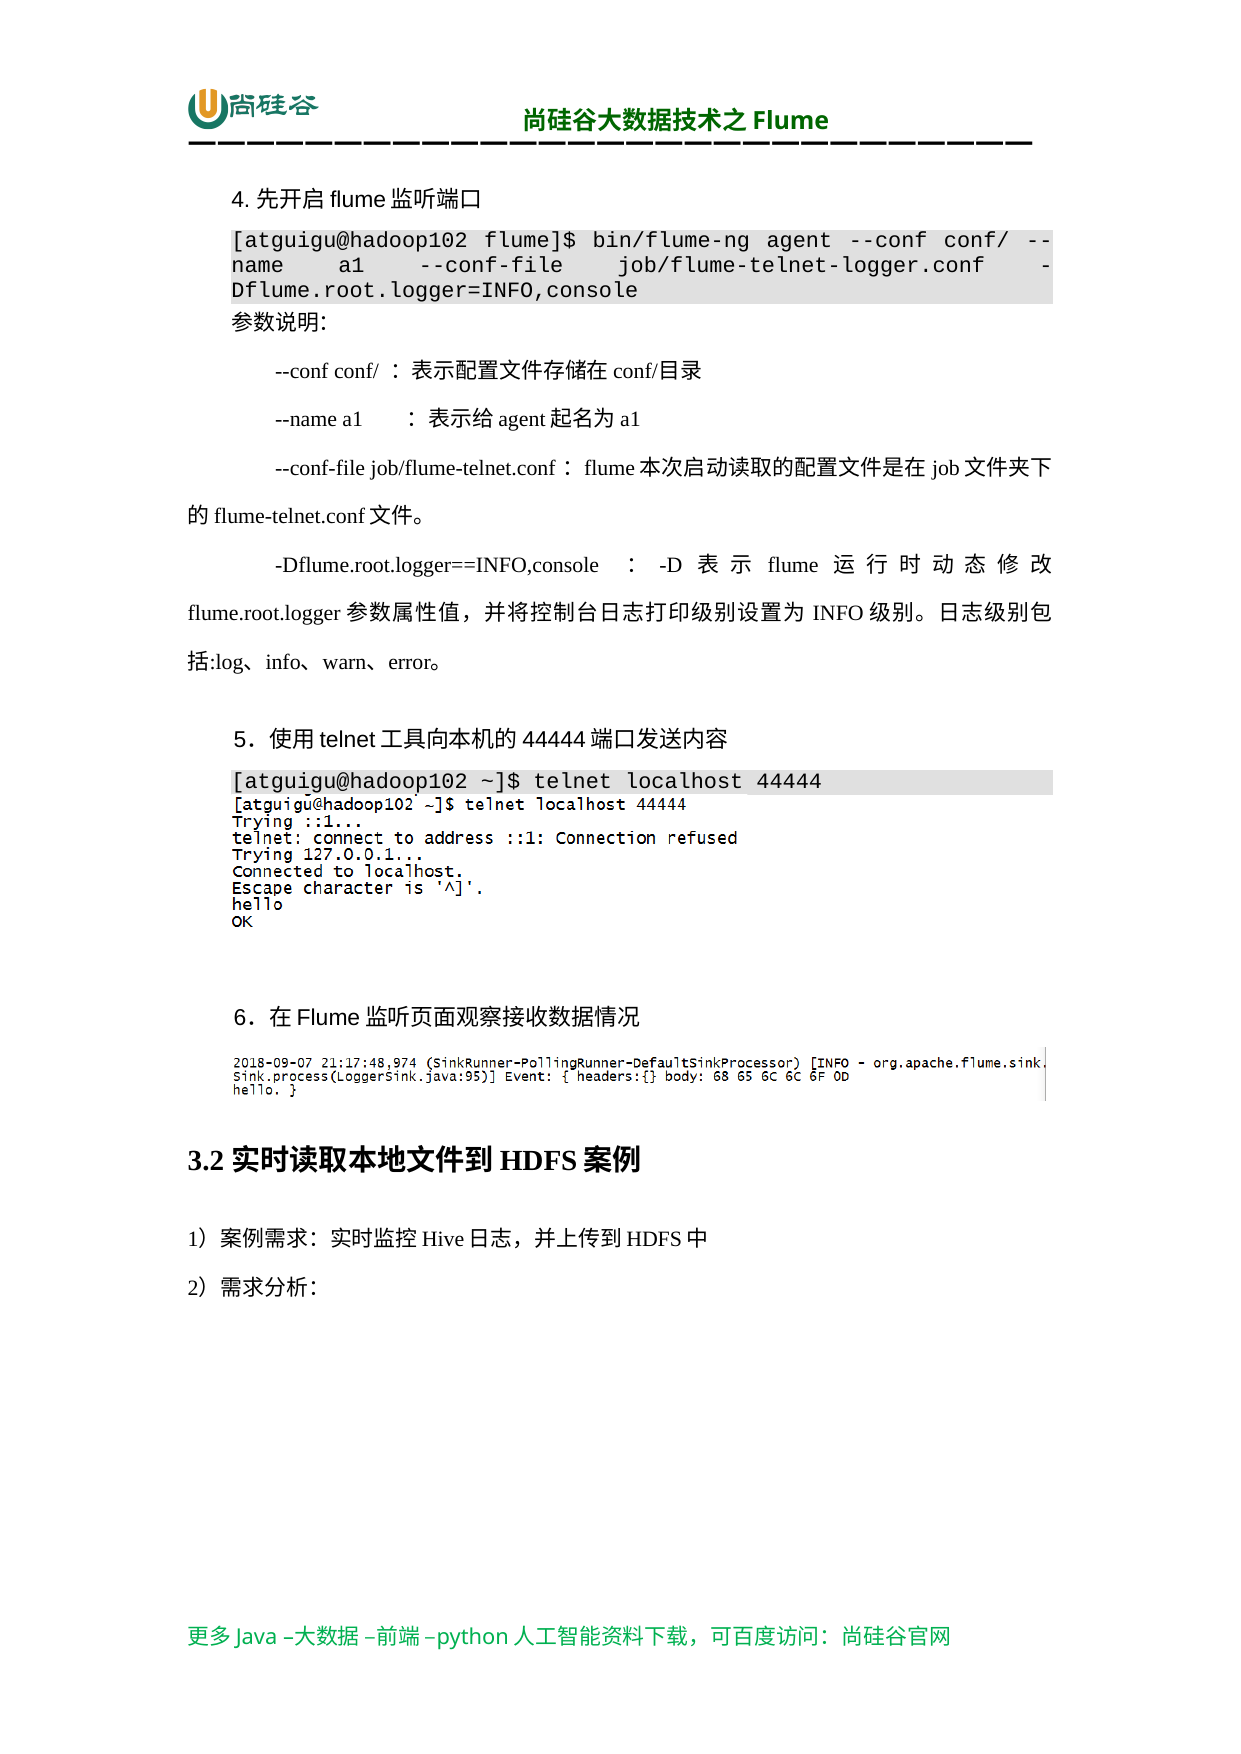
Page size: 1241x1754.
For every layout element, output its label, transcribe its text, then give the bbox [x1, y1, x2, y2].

text 2）需求分析： [187, 1269, 1053, 1302]
text 5．使用telnet工具向本机的44444端口发送内容 [233, 705, 1053, 770]
text 6．在Flume监听页面观察接收数据情况 [233, 983, 1053, 1048]
text [atguigu@hadoop102 ~]$ telnet localhost 44444 [231, 770, 1053, 795]
picture [231, 794, 748, 932]
text 参数说明： [187, 304, 1053, 337]
picture [187, 88, 320, 130]
picture [231, 1047, 1046, 1101]
text 4. 先开启flume监听端口 [187, 165, 1053, 230]
text [atguigu@hadoop102 flume]$ bin/flume-ng agent --conf conf/ --name a1 --conf-file job/flume-telnet-logger.conf -Dflume.root.logger=INFO,console [231, 230, 1053, 304]
text 1）案例需求：实时监控Hive日志，并上传到HDFS中 [187, 1221, 1053, 1253]
text --conf conf/ ：表示配置文件存储在conf/目录 [187, 352, 1053, 385]
text --name a1 ：表示给agent起名为a1 [187, 401, 1053, 433]
subtitle 3.2 实时读取本地文件到HDFS案例 [187, 1125, 1053, 1190]
text --conf-file job/flume-telnet.conf ：flume本次启动读取的配置文件是在job文件夹下的flume-telnet.conf文件。 [187, 449, 1053, 530]
text -Dflume.root.logger==INFO,console ：-D表示flume运行时动态修改flume.root.logger参数属性值，并将控制台日志打印级别设置为INFO级别。日志级别包括:log、info、warn、error。 [187, 546, 1053, 676]
